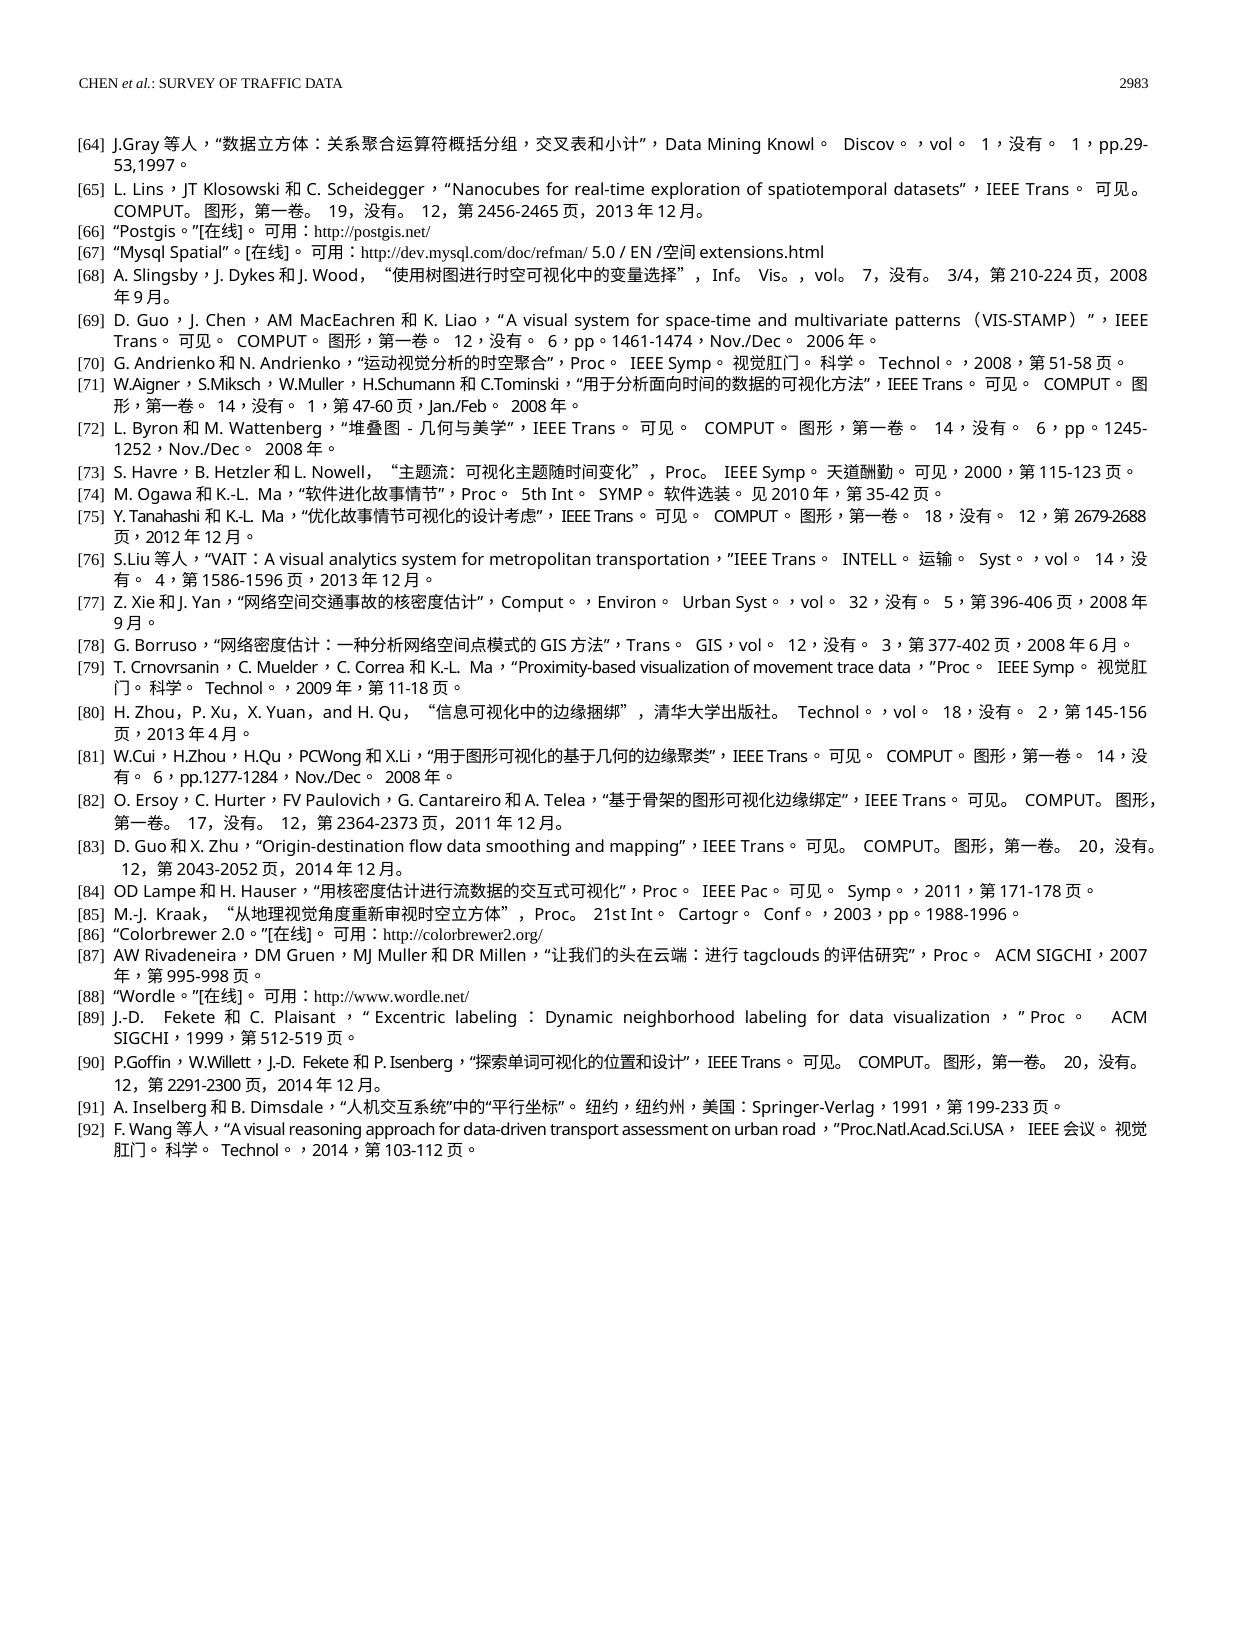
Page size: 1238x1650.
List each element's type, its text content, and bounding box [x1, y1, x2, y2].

list H. Zhou，P. Xu，X. Yuan，and H. Qu，“信息可视化中的边缘捆绑”，清华大学出版社。 Technol。，vol。 18，没有。 2，第145-156页，2013年4月。 [77, 700, 1148, 745]
list Z. Xie和J. Yan，“网络空间交通事故的核密度估计”，Comput。，Environ。 Urban Syst。，vol。 32，没有。 5，第396-406页，2008年9月。 [77, 591, 1148, 634]
list A. Inselberg和B. Dimsdale，“人机交互系统”中的“平行坐标”。 纽约，纽约州，美国：Springer-Verlag，1991，第199-233页。 [77, 1097, 1148, 1118]
list A. Slingsby，J. Dykes和J. Wood，“使用树图进行时空可视化中的变量选择”，Inf。 Vis。，vol。 7，没有。 3/4，第210-224页，2008年9月。 [77, 263, 1148, 309]
list M.-J. Kraak，“从地理视觉角度重新审视时空立方体”，Proc。 21st Int。 Cartogr。 Conf。，2003，pp。1988-1996。 [77, 902, 1148, 925]
list L. Lins，JT Klosowski和C. Scheidegger，“Nanocubes for real-time exploration of spatiotemporal datasets”，IEEE Trans。 可见。 COMPUT。 图形，第一卷。 19，没有。 12，第2456-2465页，2013年12月。 [77, 177, 1148, 223]
list L. Byron和M. Wattenberg，“堆叠图 - 几何与美学”，IEEE Trans。 可见。 COMPUT。 图形，第一卷。 14，没有。 6，pp。1245-1252，Nov./Dec。 2008年。 [77, 417, 1148, 460]
list W.Cui，H.Zhou，H.Qu，PCWong和X.Li，“用于图形可视化的基于几何的边缘聚类”，IEEE Trans。 可见。 COMPUT。 图形，第一卷。 14，没有。 6，pp.1277-1284，Nov./Dec。 2008年。 [77, 745, 1148, 788]
list T. Crnovrsanin，C. Muelder，C. Correa和K.-L. Ma，“Proximity-based visualization of movement trace data，”Proc。 IEEE Symp。 视觉肛门。 科学。 Technol。，2009年，第11-18页。 [77, 656, 1148, 699]
list Y. Tanahashi和K.-L. Ma，“优化故事情节可视化的设计考虑”，IEEE Trans。 可见。 COMPUT。 图形，第一卷。 18，没有。 12，第2679-2688页，2012年12月。 [77, 505, 1148, 548]
list M. Ogawa和K.-L. Ma，“软件进化故事情节”，Proc。 5th Int。 SYMP。 软件选装。 见2010年，第35-42页。 [77, 483, 1148, 505]
list J.Gray等人，“数据立方体：关系聚合运算符概括分组，交叉表和小计”，Data Mining Knowl。 Discov。，vol。 1，没有。 1，pp.29-53,1997。 [77, 133, 1148, 177]
list D. Guo和X. Zhu，“Origin-destination flow data smoothing and mapping”，IEEE Trans。 可见。 COMPUT。 图形，第一卷。 20，没有。 12，第2043-2052页，2014年12月。 [77, 834, 1148, 880]
list J.-D. Fekete和C. Plaisant，“Excentric labeling：Dynamic neighborhood labeling for data visualization，”Proc。 ACM SIGCHI，1999，第512-519页。 [77, 1006, 1148, 1050]
list OD Lampe和H. Hauser，“用核密度估计进行流数据的交互式可视化”，Proc。 IEEE Pac。 可见。 Symp。，2011，第171-178页。 [77, 880, 1148, 902]
list AW Rivadeneira，DM Gruen，MJ Muller和DR Millen，“让我们的头在云端：进行tagclouds的评估研究”，Proc。 ACM SIGCHI，2007年，第995-998页。 [77, 944, 1148, 987]
list P.Goffin，W.Willett，J.-D. Fekete和P. Isenberg，“探索单词可视化的位置和设计”，IEEE Trans。 可见。 COMPUT。 图形，第一卷。 20，没有。 12，第2291-2300页，2014年12月。 [77, 1050, 1148, 1096]
list “Mysql Spatial”。[在线]。 可用：http://dev.mysql.com/doc/refman/ 5.0 / EN /空间extensions.html [77, 241, 1147, 263]
list F. Wang等人，“A visual reasoning approach for data-driven transport assessment on urban road，”Proc.Natl.Acad.Sci.USA， IEEE会议。 视觉肛门。 科学。 Technol。，2014，第103-112页。 [77, 1118, 1148, 1161]
list W.Aigner，S.Miksch，W.Muller，H.Schumann和C.Tominski，“用于分析面向时间的数据的可视化方法”，IEEE Trans。 可见。 COMPUT。 图形，第一卷。 14，没有。 1，第47-60页，Jan./Feb。 2008年。 [77, 374, 1148, 417]
list “Colorbrewer 2.0。”[在线]。 可用：http://colorbrewer2.org/ [77, 925, 1173, 944]
list G. Andrienko和N. Andrienko，“运动视觉分析的时空聚合”，Proc。 IEEE Symp。 视觉肛门。 科学。 Technol。，2008，第51-58页。 [77, 352, 1148, 374]
list O. Ersoy，C. Hurter，FV Paulovich，G. Cantareiro和A. Telea，“基于骨架的图形可视化边缘绑定”，IEEE Trans。 可见。 COMPUT。 图形，第一卷。 17，没有。 12，第2364-2373页，2011年12月。 [77, 788, 1149, 834]
list G. Borruso，“网络密度估计：一种分析网络空间点模式的GIS方法”，Trans。 GIS，vol。 12，没有。 3，第377-402页，2008年6月。 [77, 634, 1148, 656]
list “Wordle。”[在线]。 可用：http://www.wordle.net/ [77, 987, 1173, 1006]
list “Postgis。”[在线]。 可用：http://postgis.net/ [77, 223, 1173, 241]
list S. Havre，B. Hetzler和L. Nowell，“主题流：可视化主题随时间变化”，Proc。 IEEE Symp。 天道酬勤。 可见，2000，第115-123页。 [77, 460, 1148, 483]
list D. Guo，J. Chen，AM MacEachren和K. Liao，“A visual system for space-time and multivariate patterns（VIS-STAMP）”，IEEE Trans。 可见。 COMPUT。 图形，第一卷。 12，没有。 6，pp。1461-1474，Nov./Dec。 2006年。 [77, 309, 1148, 352]
list S.Liu等人，“VAIT：A visual analytics system for metropolitan transportation，”IEEE Trans。 INTELL。 运输。 Syst。，vol。 14，没有。 4，第1586-1596页，2013年12月。 [77, 548, 1148, 591]
